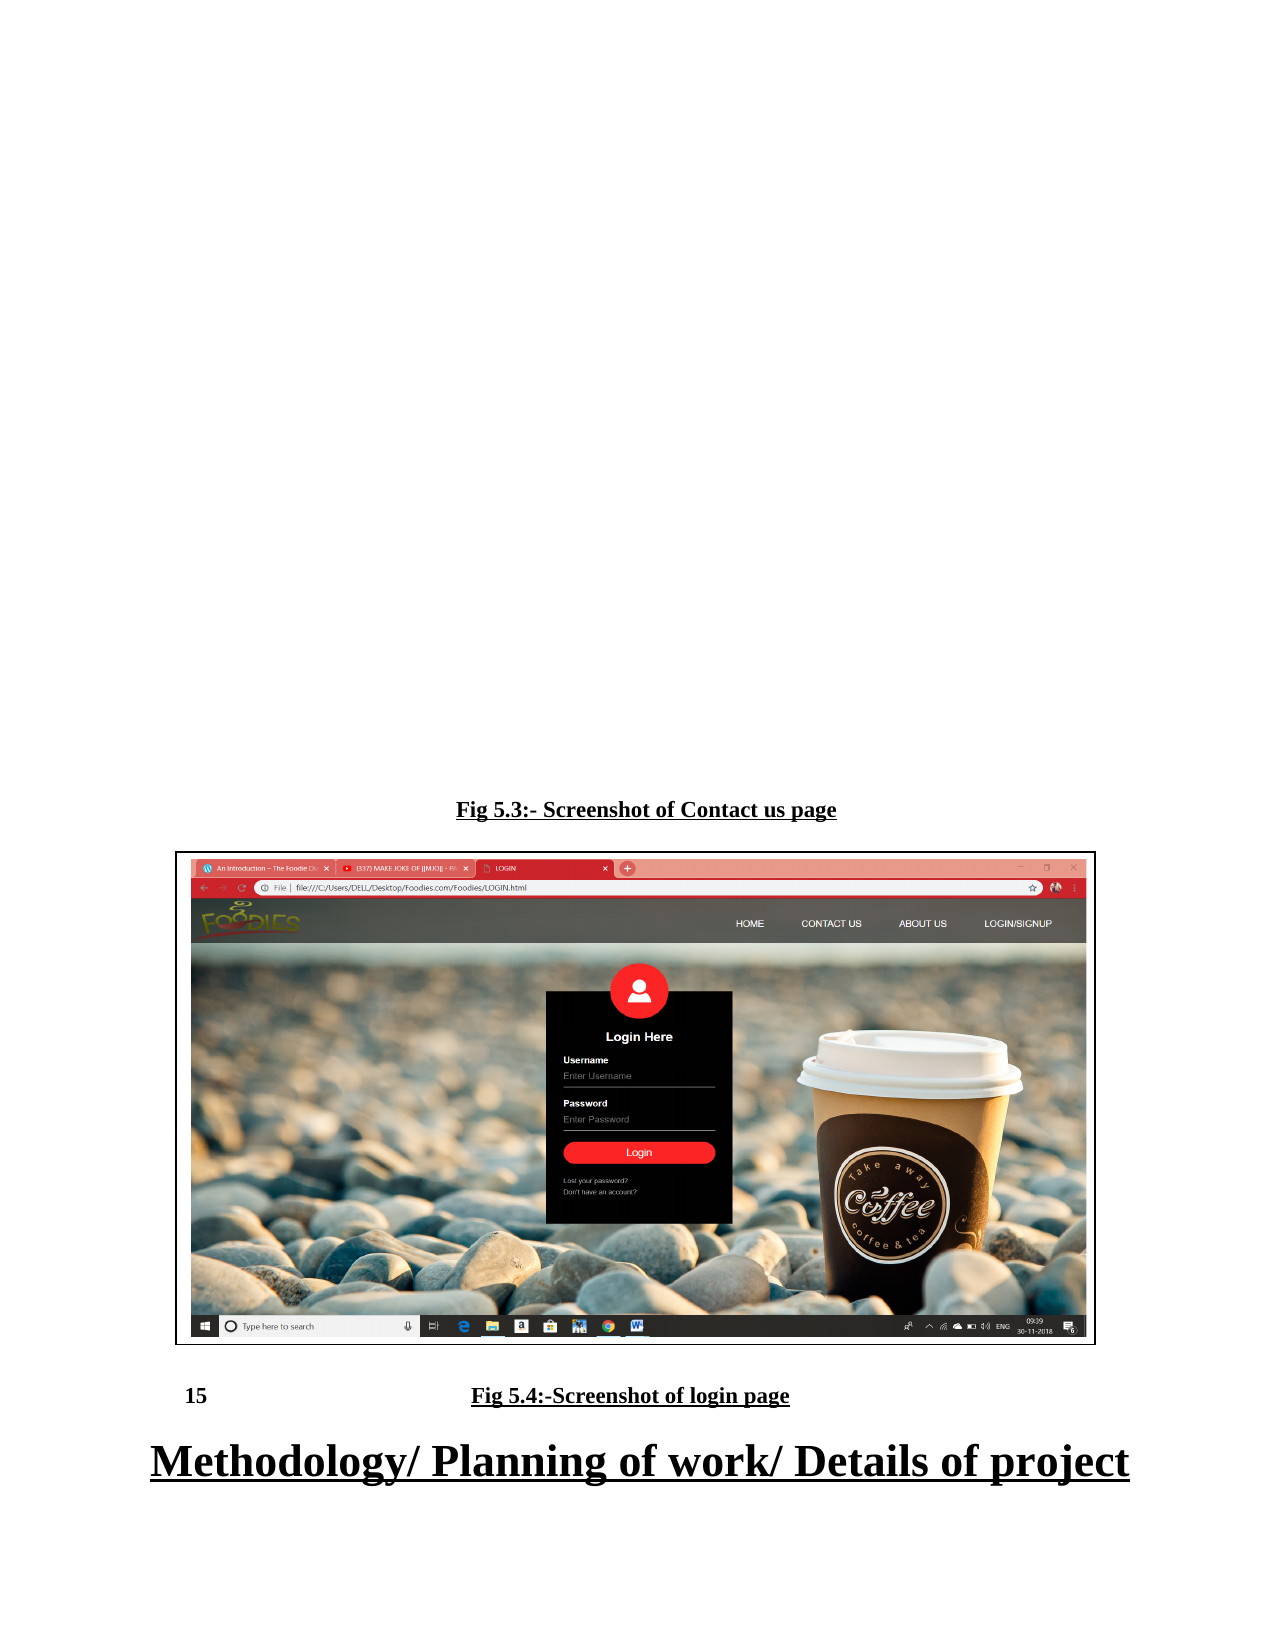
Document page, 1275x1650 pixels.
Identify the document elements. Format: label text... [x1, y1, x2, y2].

text Methodology/ Planning of work/ Details of project [150, 1434, 1153, 1486]
text 15 Fig 5.4:-Screenshot of login page [150, 1383, 1153, 1409]
text Fig 5.3:- Screenshot of Contact us page [150, 796, 1125, 823]
picture [191, 859, 1087, 1337]
